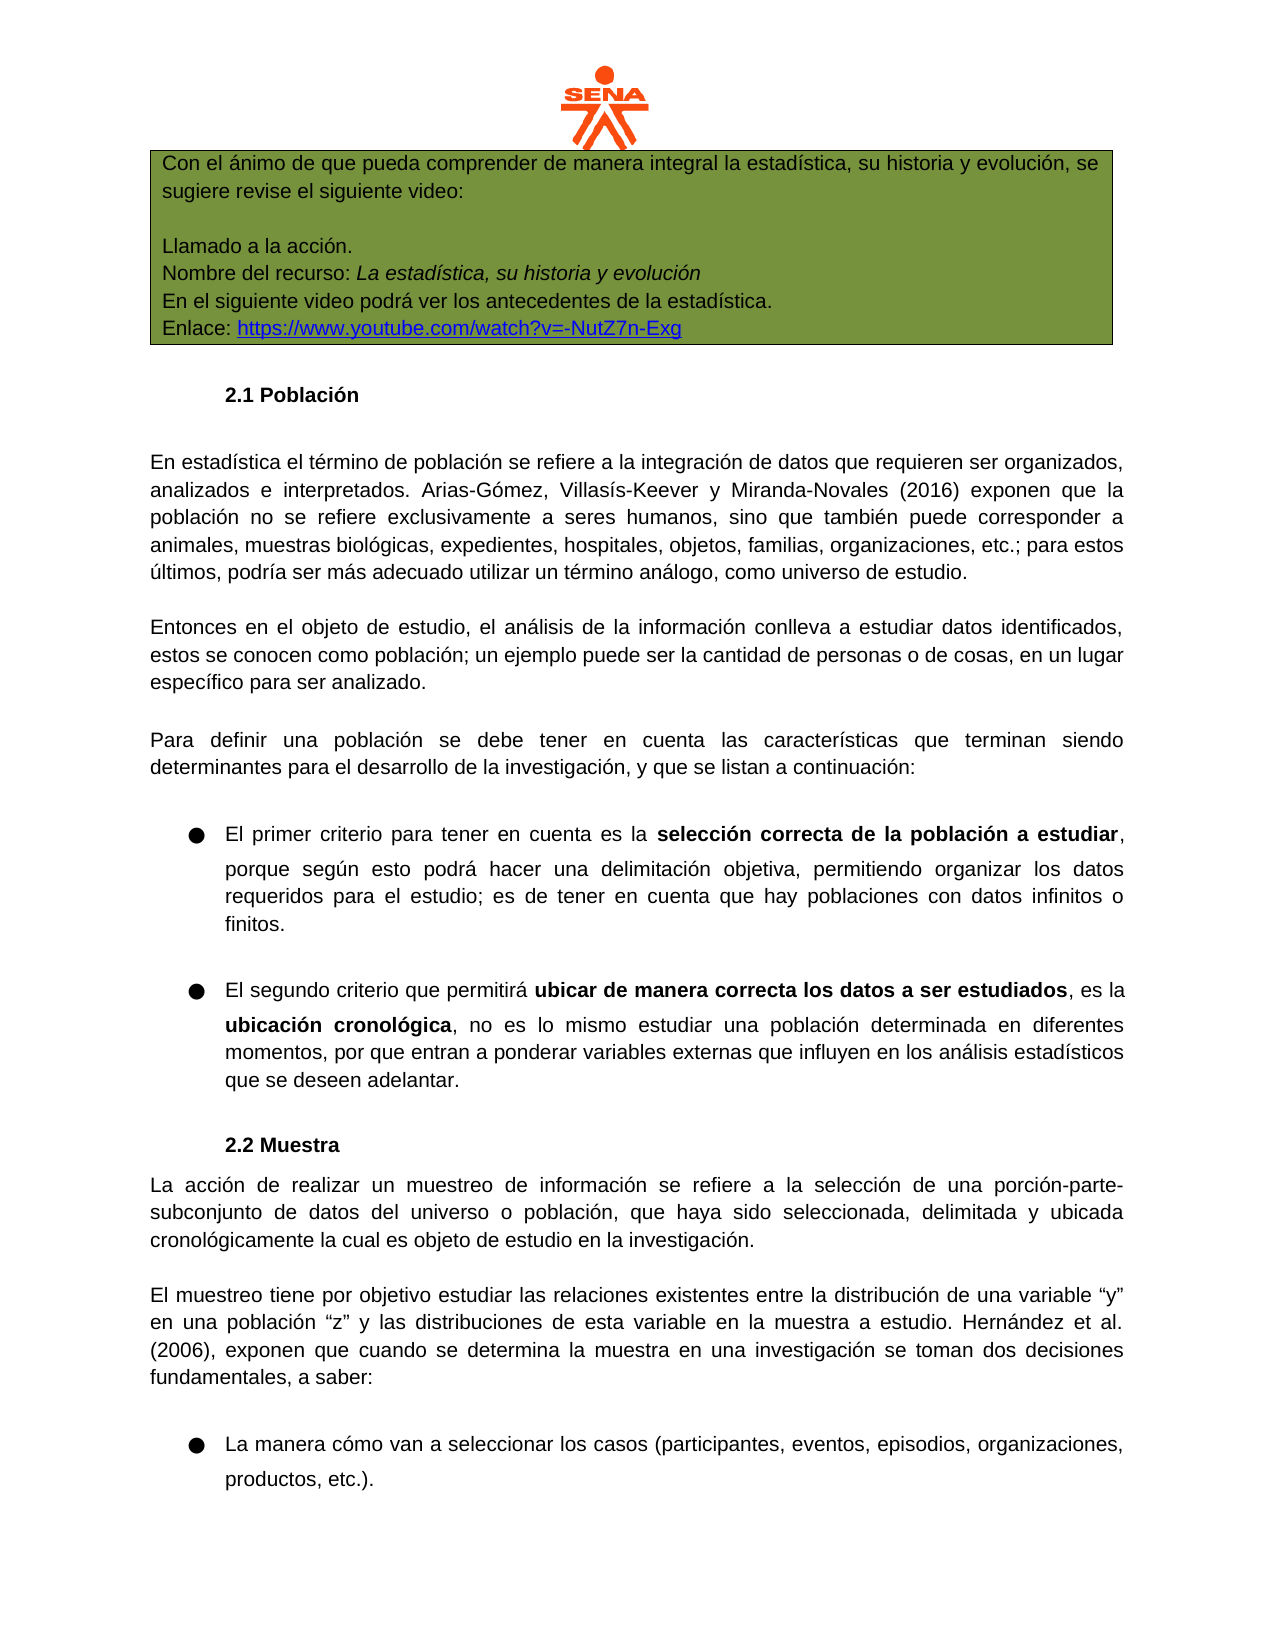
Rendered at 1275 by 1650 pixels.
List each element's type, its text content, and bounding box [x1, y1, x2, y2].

text 2.2 Muestra [225, 1133, 1125, 1157]
picture [551, 62, 655, 150]
text El muestreo tiene por objetivo estudiar las relaciones existentes entre la distribución de una variable “y” en una población “z” y las distribuciones de esta variable en la muestra a estudio. Hernández et al. (2006), exponen que cuando se determina la muestra en una investigación se toman dos decisiones fundamentales, a saber: [150, 1283, 1125, 1389]
text En estadística el término de población se refiere a la integración de datos que requieren ser organizados, analizados e interpretados. Arias-Gómez, Villasís-Keever y Miranda-Novales (2016) exponen que la población no se refiere exclusivamente a seres humanos, sino que también puede corresponder a animales, muestras biológicas, expedientes, hospitales, objetos, familias, organizaciones, etc.; para estos últimos, podría ser más adecuado utilizar un término análogo, como universo de estudio. [150, 450, 1125, 584]
text La acción de realizar un muestreo de información se refiere a la selección de una porción-parte-subconjunto de datos del universo o población, que haya sido seleccionada, delimitada y ubicada cronológicamente la cual es objeto de estudio en la investigación. [150, 1173, 1125, 1252]
text Entonces en el objeto de estudio, el análisis de la información conlleva a estudiar datos identificados, estos se conocen como población; un ejemplo puede ser la cantidad de personas o de cosas, en un lugar específico para ser analizado. [150, 615, 1125, 694]
list El primer criterio para tener en cuenta es la selección correcta de la población a estudiar, porque según esto podrá hacer una delimitación objetiva, permitiendo organizar los datos requeridos para el estudio; es de tener en cuenta que hay poblaciones con datos infinitos o finitos. [187, 810, 1125, 935]
list La manera cómo van a seleccionar los casos (participantes, eventos, episodios, organizaciones, productos, etc.). [187, 1420, 1125, 1490]
list El segundo criterio que permitirá ubicar de manera correcta los datos a ser estudiados, es la ubicación cronológica, no es lo mismo estudiar una población determinada en diferentes momentos, por que entran a ponderar variables externas que influyen en los análisis estadísticos que se deseen adelantar. [187, 966, 1125, 1092]
text 2.1 Población [225, 382, 1125, 406]
text Para definir una población se debe tener en cuenta las características que terminan siendo determinantes para el desarrollo de la investigación, y que se listan a continuación: [150, 728, 1125, 779]
table_header Con el ánimo de que pueda comprender de manera integral la estadística, su historia y evolución, se sugiere revise el siguiente video: Llamado a la acción. Nombre del recurso: La estadística, su historia y evolución En el siguiente video podrá ver los antecedentes de la estadística. Enlace: https://www.youtube.com/watch?v=-NutZ7n-Exg [151, 151, 1112, 344]
